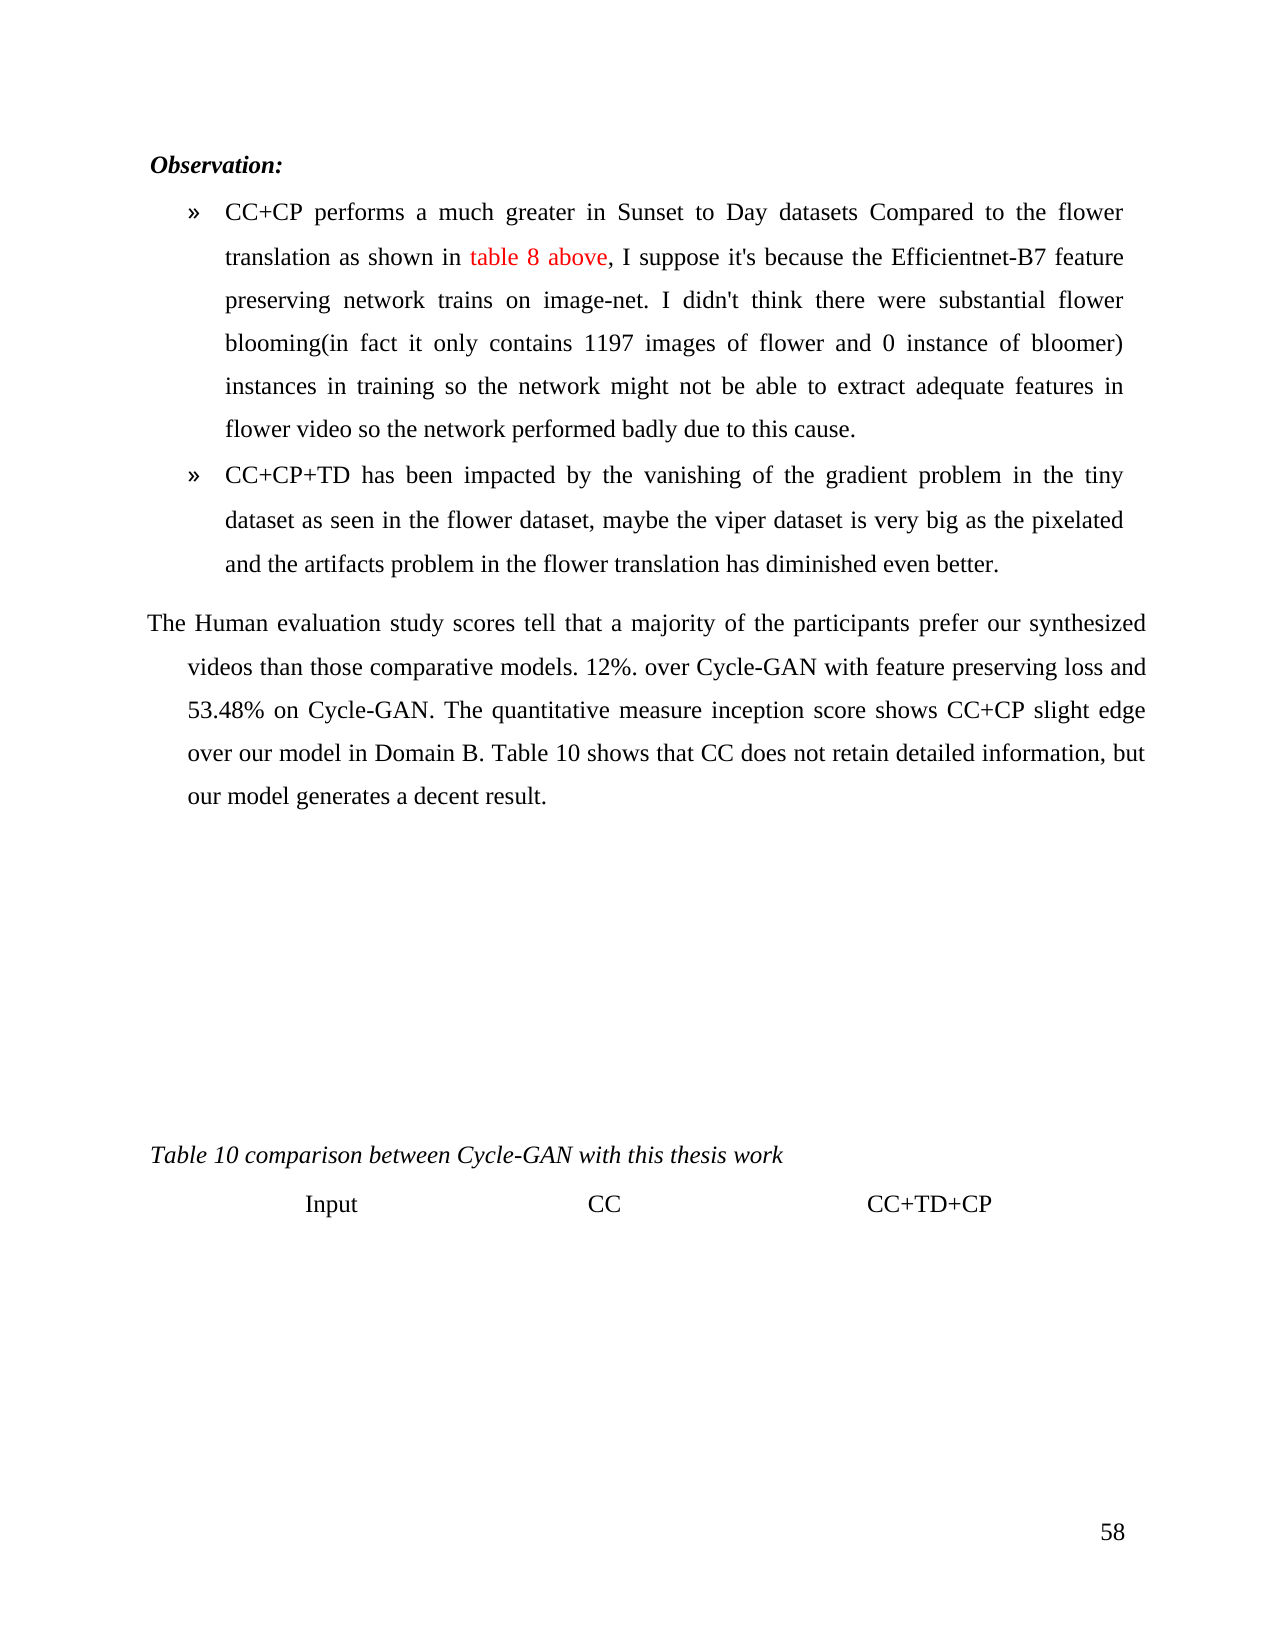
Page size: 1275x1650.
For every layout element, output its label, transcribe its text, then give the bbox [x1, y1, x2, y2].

list CC+CP+TD has been impacted by the vanishing of the gradient problem in the tiny dataset as seen in the flower dataset, maybe the viper dataset is very big as the pixelated and the artifacts problem in the flower translation has diminished even better. [187, 457, 1125, 577]
subtitle Observation: [150, 150, 1125, 179]
table_header CC+TD+CP [734, 1189, 1125, 1232]
table_header CC [475, 1189, 734, 1232]
text The Human evaluation study scores tell that a majority of the participants prefer our synthesized videos than those comparative models. 12%. over Cycle-GAN with feature preserving loss and 53.48% on Cycle-GAN. The quantitative measure inception score shows CC+CP slight edge over our model in Domain B. Table 10 shows that CC does not retain detailed information, but our model generates a decent result. [147, 608, 1147, 810]
table_header Input [188, 1189, 474, 1232]
list CC+CP performs a much greater in Sunset to Day datasets Compared to the flower translation as shown in table 8 above, I suppose it's because the Efficientnet-B7 feature preserving network trains on image-net. I didn't think there were substantial flower blooming(in fact it only contains 1197 images of flower and 0 instance of bloomer) instances in training so the network might not be able to extract adequate features in flower video so the network performed badly due to this cause. [187, 193, 1125, 443]
text Table 10 comparison between Cycle-GAN with this thesis work [150, 1140, 1125, 1168]
